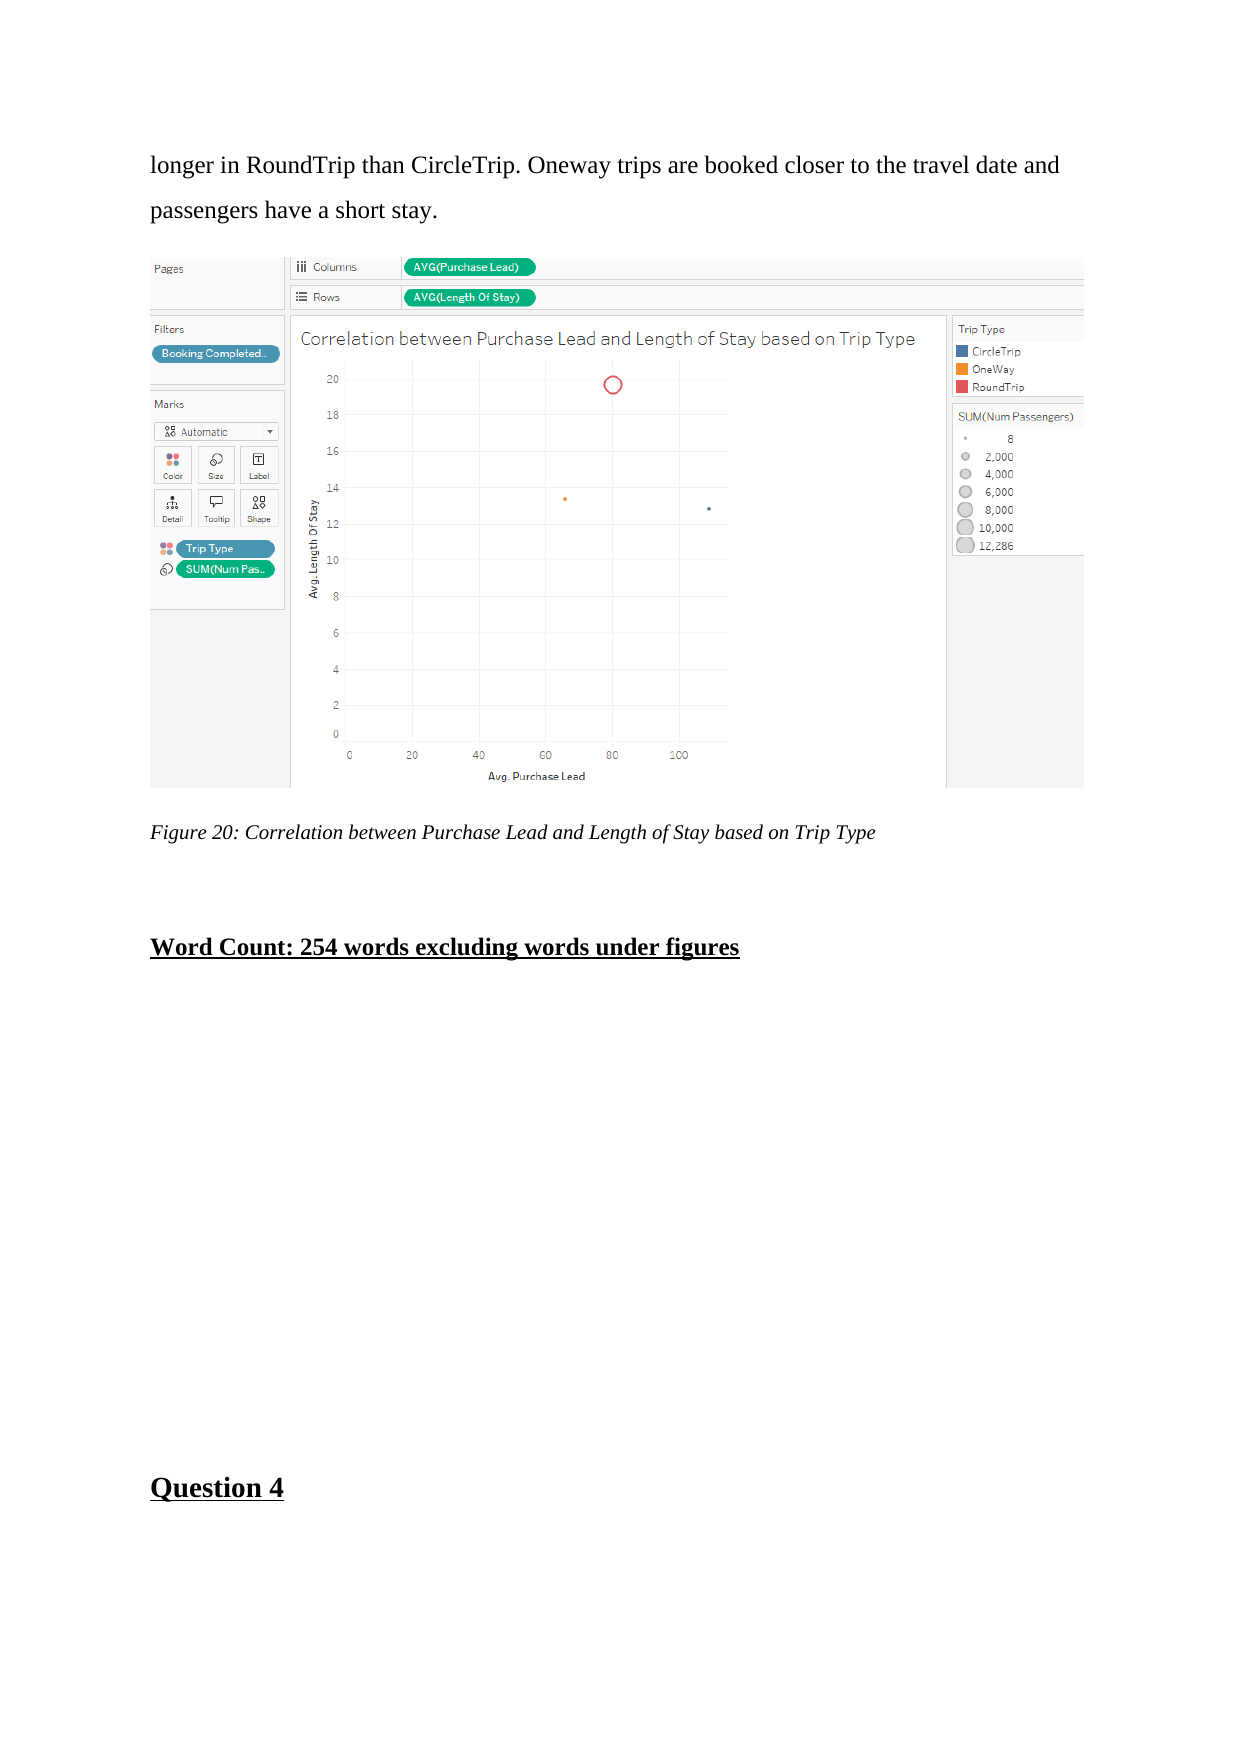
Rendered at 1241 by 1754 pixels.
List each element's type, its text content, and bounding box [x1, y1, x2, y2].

text Word Count: 254 words excluding words under figures [150, 932, 1090, 961]
picture [150, 257, 1085, 788]
text Figure 20: Correlation between Purchase Lead and Length of Stay based on Trip Type [150, 820, 1090, 844]
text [150, 150, 1090, 226]
text Question 4 [150, 1471, 1090, 1504]
